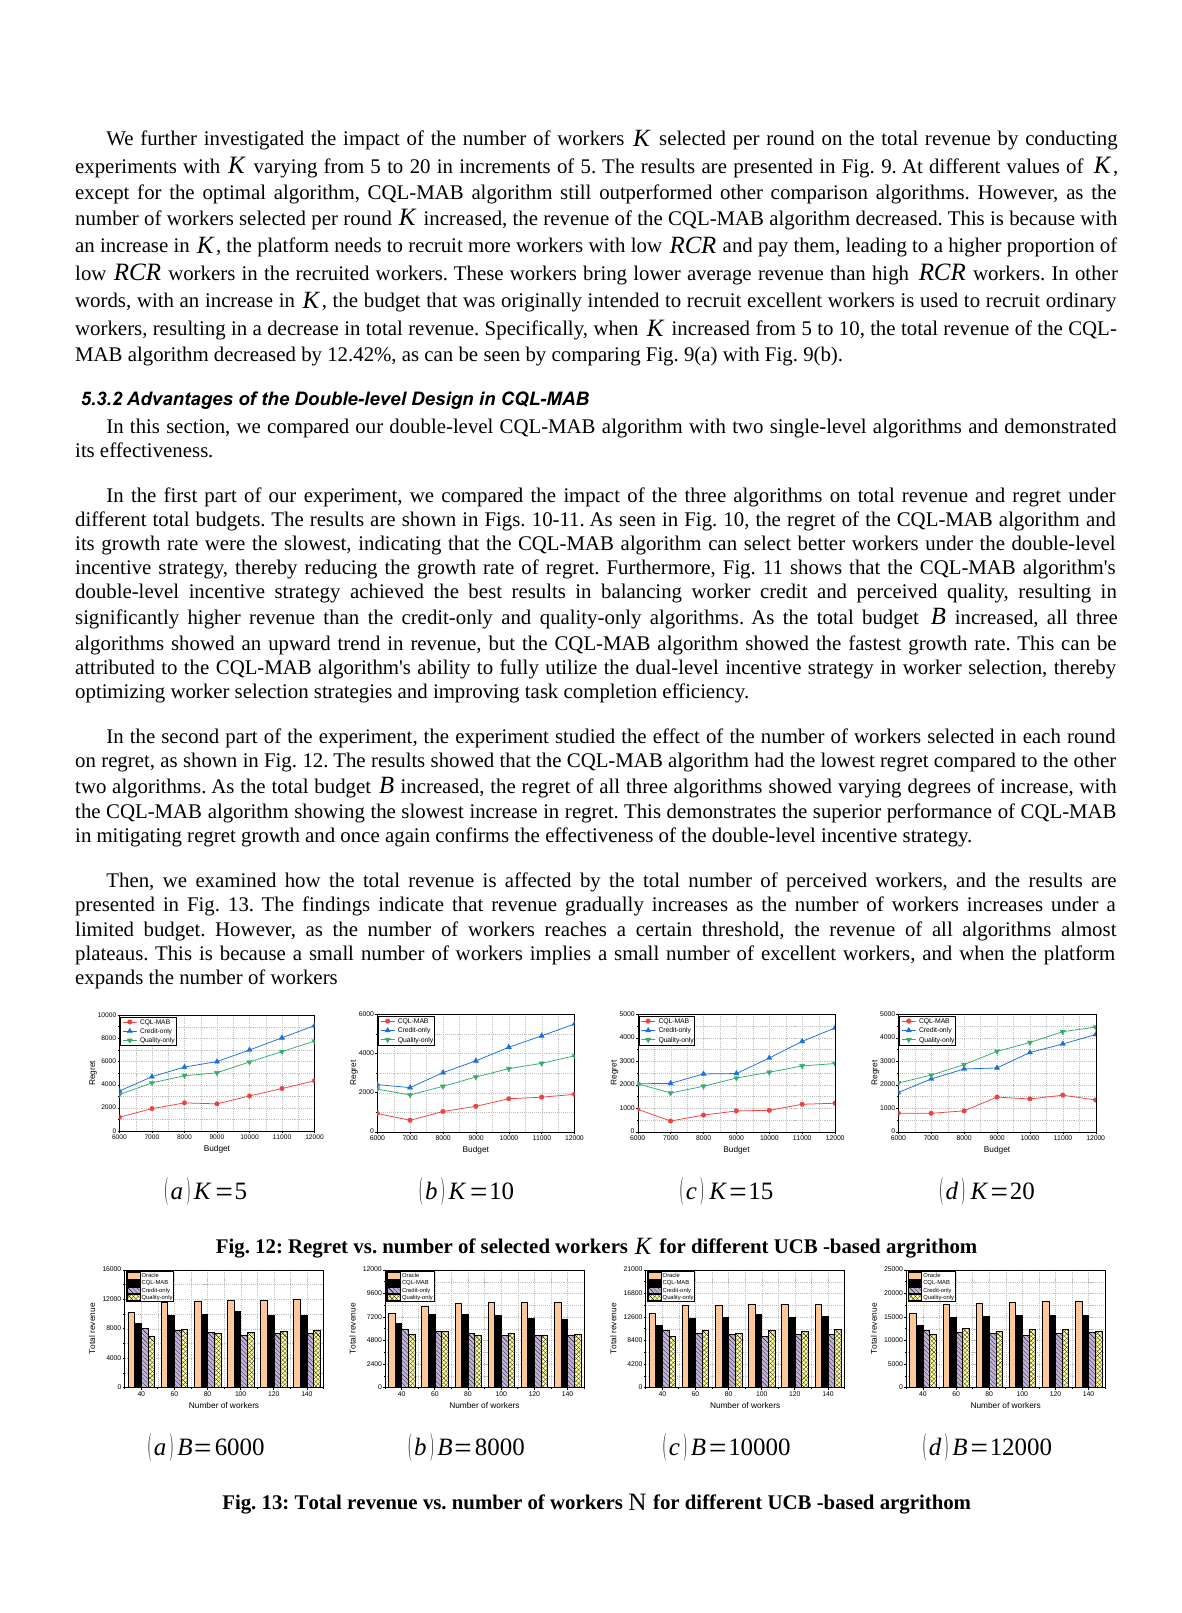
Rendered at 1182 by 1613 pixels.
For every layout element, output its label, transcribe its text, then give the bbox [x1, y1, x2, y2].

text Then, we examined how the total revenue is affected by the total number of perceived workers, and the results are presented in Fig. 13. The findings indicate that revenue gradually increases as the number of workers increases under a limited budget. However, as the number of workers reaches a certain threshold, the revenue of all algorithms almost plateaus. This is because a small number of workers implies a small number of excellent workers, and when the platform expands the number of workers [75, 868, 1118, 989]
table_cell [336, 1432, 596, 1483]
table_cell [857, 1176, 1118, 1228]
table_header [857, 1010, 1118, 1176]
subtitle 5.3.2 Advantages of the Double-level Design in CQL-MAB [80, 387, 1118, 409]
table_cell [75, 1432, 336, 1483]
text We further investigated the impact of the number of workers selected per round on the total revenue by conducting experiments with varying from 5 to 20 in increments of 5. The results are presented in Fig. 9. At different values of , except for the optimal algorithm, CQL-MAB algorithm still outperformed other comparison algorithms. However, as the number of workers selected per round increased, the revenue of the CQL-MAB algorithm decreased. This is because with an increase in , the platform needs to recruit more workers with low and pay them, leading to a higher proportion of low workers in the recruited workers. These workers bring lower average revenue than high workers. In other words, with an increase in , the budget that was originally intended to recruit excellent workers is used to recruit ordinary workers, resulting in a decrease in total revenue. Specifically, when increased from 5 to 10, the total revenue of the CQL-MAB algorithm decreased by 12.42%, as can be seen by comparing Fig. 9(a) with Fig. 9(b). [75, 124, 1118, 366]
text Fig. 13: Total revenue vs. number of workers for different UCB -based argrithom [75, 1488, 1118, 1516]
table_header [336, 1265, 596, 1432]
table_cell [75, 1176, 336, 1228]
table_header [857, 1265, 1118, 1432]
text Fig. 12: Regret vs. number of selected workers for different UCB -based argrithom [75, 1233, 1118, 1260]
text In this section, we compared our double-level CQL-MAB algorithm with two single-level algorithms and demonstrated its effectiveness. [75, 414, 1118, 462]
table_header [75, 1265, 336, 1432]
text In the second part of the experiment, the experiment studied the effect of the number of workers selected in each round on regret, as shown in Fig. 12. The results showed that the CQL-MAB algorithm had the lowest regret compared to the other two algorithms. As the total budget increased, the regret of all three algorithms showed varying degrees of increase, with the CQL-MAB algorithm showing the slowest increase in regret. This demonstrates the superior performance of CQL-MAB in mitigating regret growth and once again confirms the effectiveness of the double-level incentive strategy. [75, 724, 1118, 847]
table_cell [596, 1176, 857, 1228]
table_header [596, 1265, 857, 1432]
table_cell [857, 1432, 1118, 1483]
table_header [596, 1010, 857, 1176]
table_cell [336, 1176, 596, 1228]
table_header [336, 1010, 596, 1176]
table_cell [596, 1432, 857, 1483]
table_header [75, 1010, 336, 1176]
text In the first part of our experiment, we compared the impact of the three algorithms on total revenue and regret under different total budgets. The results are shown in Figs. 10-11. As seen in Fig. 10, the regret of the CQL-MAB algorithm and its growth rate were the slowest, indicating that the CQL-MAB algorithm can select better workers under the double-level incentive strategy, thereby reducing the growth rate of regret. Furthermore, Fig. 11 shows that the CQL-MAB algorithm's double-level incentive strategy achieved the best results in balancing worker credit and perceived quality, resulting in significantly higher revenue than the credit-only and quality-only algorithms. As the total budget increased, all three algorithms showed an upward trend in revenue, but the CQL-MAB algorithm showed the fastest growth rate. This can be attributed to the CQL-MAB algorithm's ability to fully utilize the dual-level incentive strategy in worker selection, thereby optimizing worker selection strategies and improving task completion efficiency. [75, 483, 1118, 703]
